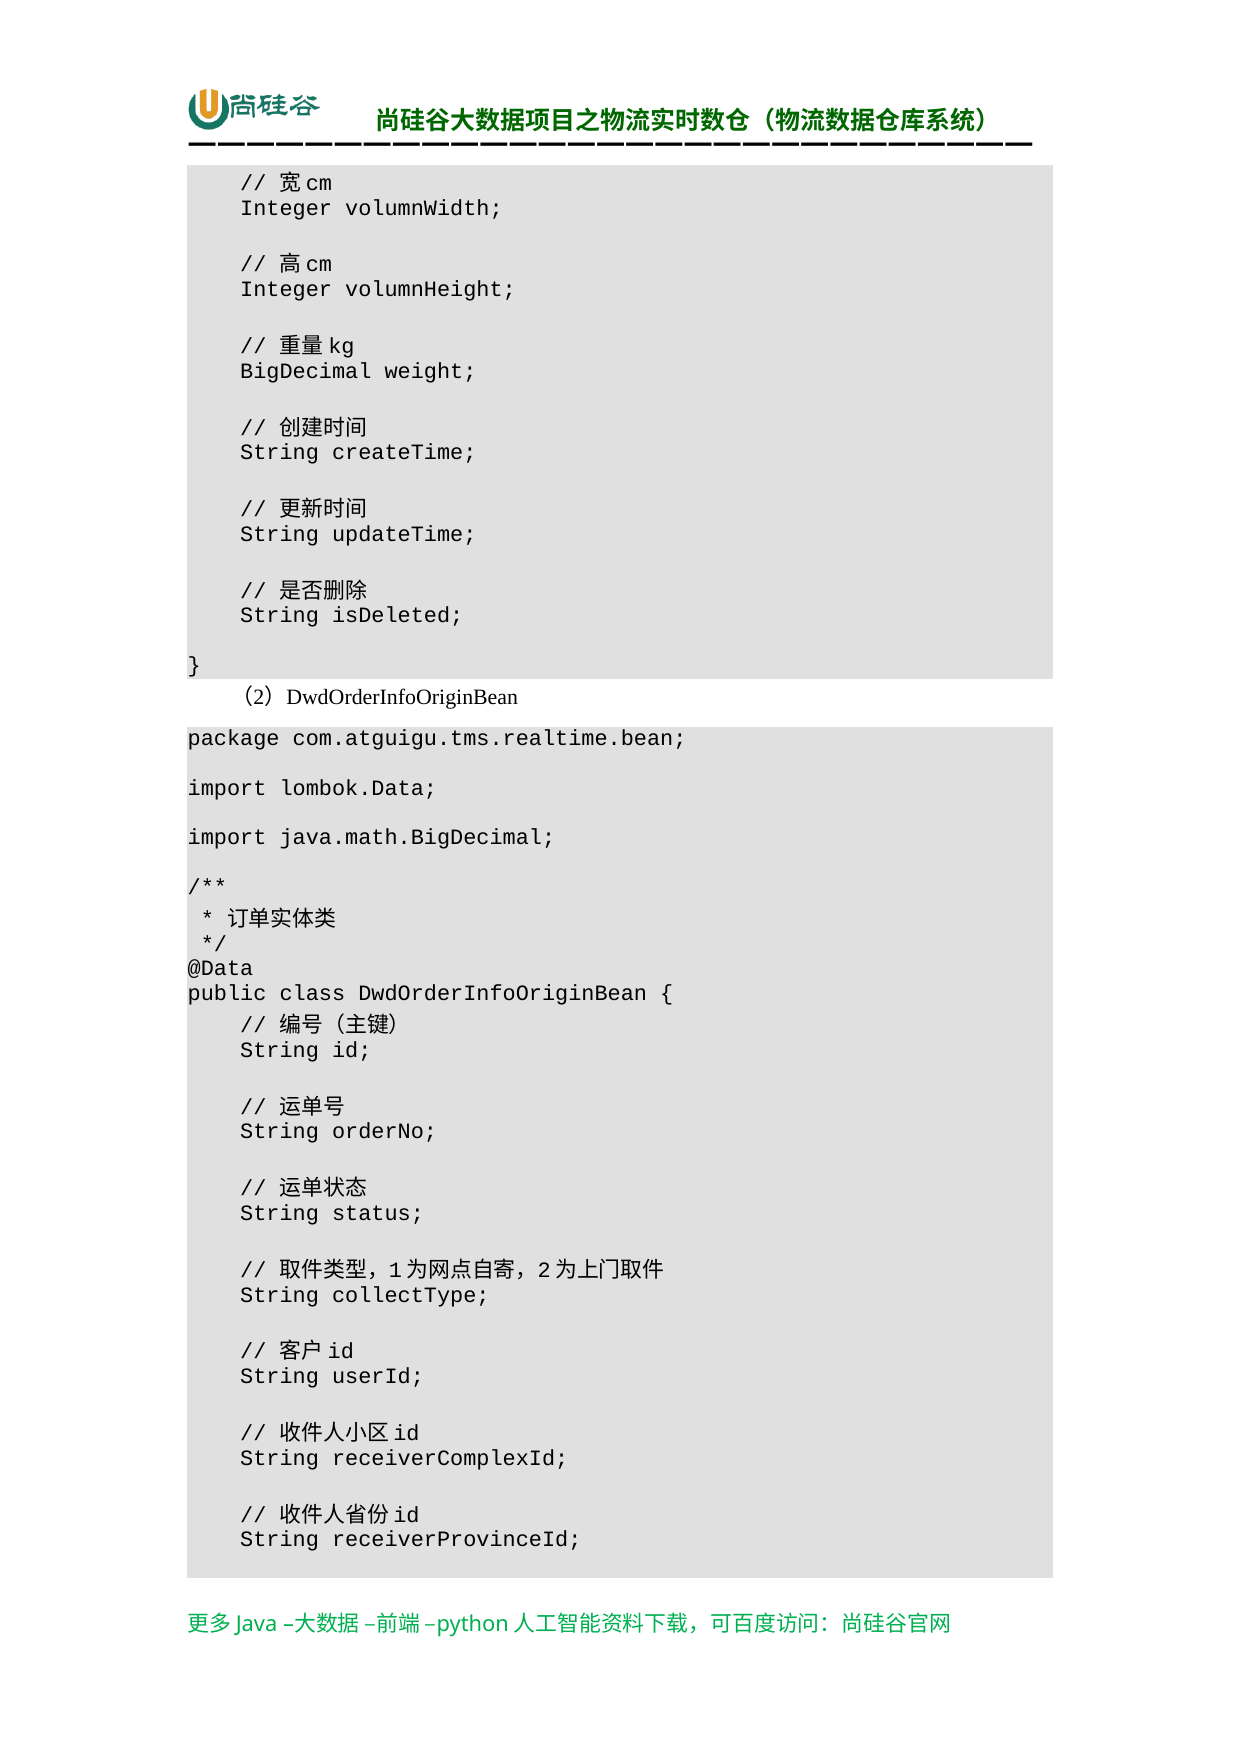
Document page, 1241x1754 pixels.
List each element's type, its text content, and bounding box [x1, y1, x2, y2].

text String receiverProvinceId; [187, 1528, 1053, 1553]
text String id; [187, 1039, 1053, 1064]
text // 收件人省份id [187, 1497, 1053, 1528]
text String status; [187, 1202, 1053, 1227]
text public class DwdOrderInfoOriginBean { [187, 982, 1053, 1007]
text Integer volumnHeight; [187, 278, 1053, 303]
text // 高cm [187, 246, 1053, 278]
text String updateTime; [187, 523, 1053, 548]
text package com.atguigu.tms.realtime.bean; [187, 727, 1053, 752]
text String userId; [187, 1365, 1053, 1390]
text @Data [187, 958, 1053, 982]
text String createTime; [187, 441, 1053, 466]
text // 重量 kg [187, 328, 1053, 360]
text String collectType; [187, 1284, 1053, 1309]
text // 更新时间 [187, 491, 1053, 523]
text // 取件类型，1为网点自寄，2为上门取件 [187, 1252, 1053, 1284]
text Integer volumnWidth; [187, 197, 1053, 222]
text // 收件人小区id [187, 1415, 1053, 1447]
text // 客户id [187, 1333, 1053, 1365]
text String orderNo; [187, 1121, 1053, 1146]
text String receiverComplexId; [187, 1447, 1053, 1472]
text import java.math.BigDecimal; [187, 826, 1053, 851]
text // 运单号 [187, 1089, 1053, 1121]
text // 是否删除 [187, 573, 1053, 604]
text // 宽cm [187, 165, 1053, 197]
text // 编号（主键） [187, 1007, 1053, 1039]
text // 创建时间 [187, 409, 1053, 441]
text import lombok.Data; [187, 777, 1053, 802]
text （2）DwdOrderInfoOriginBean [187, 679, 1053, 711]
text BigDecimal weight; [187, 360, 1053, 385]
text // 运单状态 [187, 1170, 1053, 1202]
text String isDeleted; [187, 604, 1053, 629]
text } [187, 654, 1053, 679]
text /** * 订单实体类 */ [187, 876, 1053, 958]
